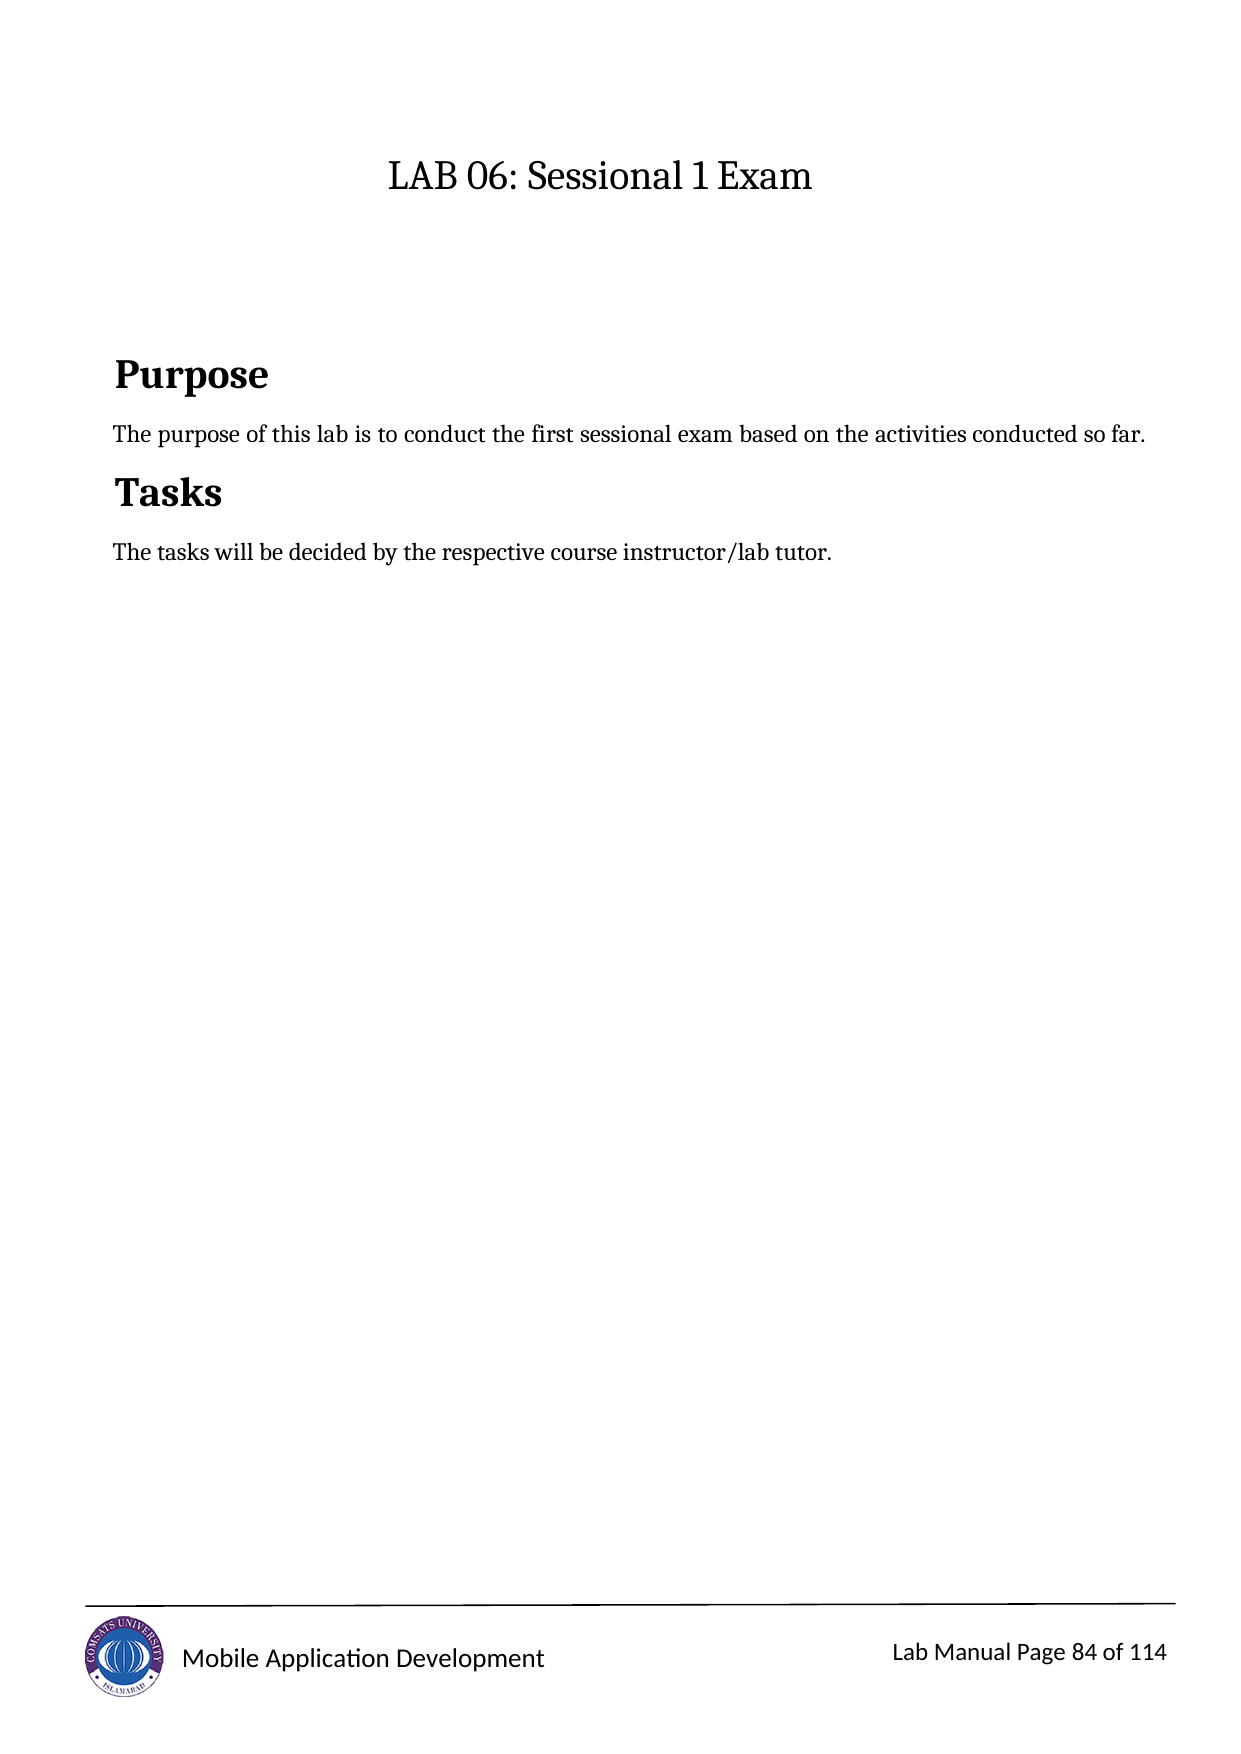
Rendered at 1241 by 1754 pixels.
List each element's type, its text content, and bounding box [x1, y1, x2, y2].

picture [85, 1616, 165, 1697]
text The tasks will be decided by the respective course instructor/lab tutor. [112, 538, 1152, 566]
text The purpose of this lab is to conduct the first sessional exam based on the activities conducted so far. [112, 419, 1152, 448]
text Tasks [114, 469, 1152, 517]
text Purpose [114, 351, 1152, 399]
subtitle LAB 06: Sessional 1 Exam [49, 152, 1152, 200]
